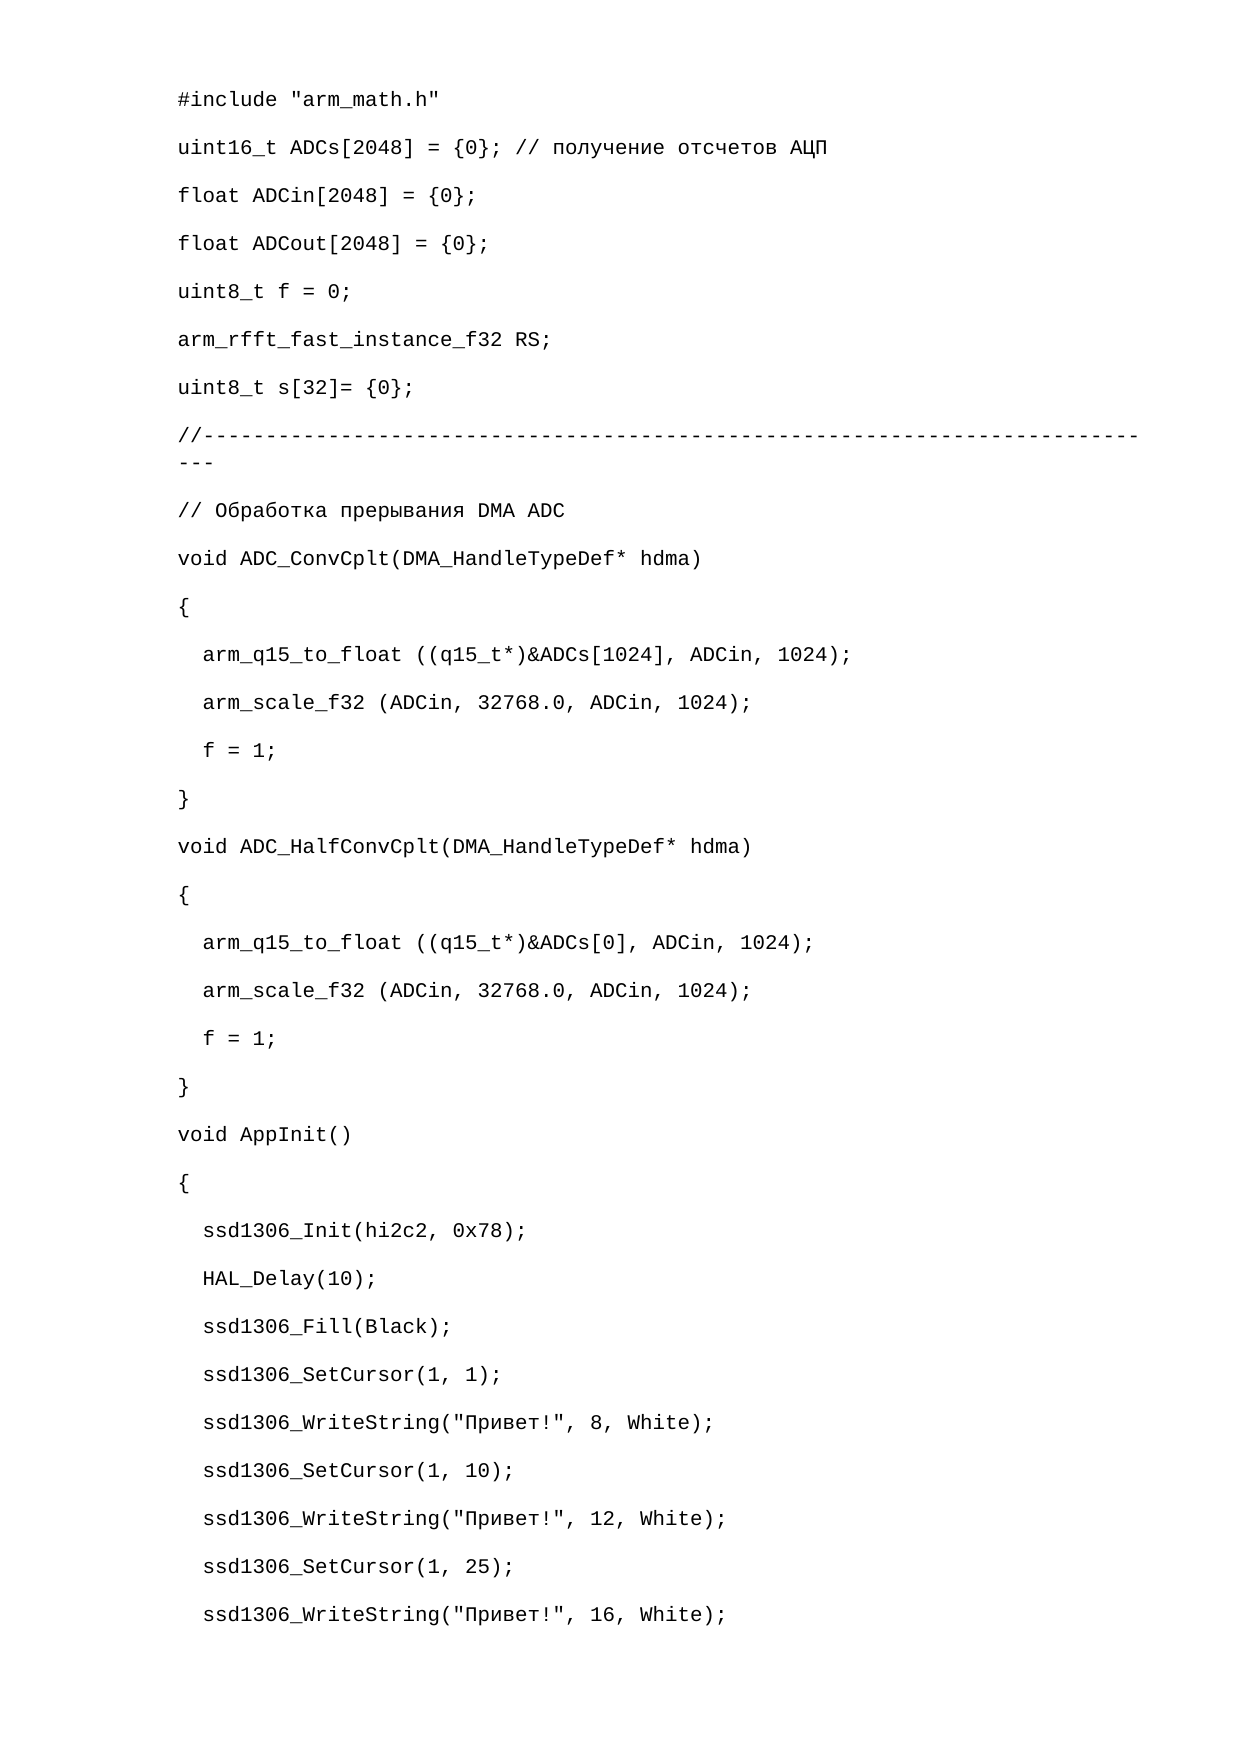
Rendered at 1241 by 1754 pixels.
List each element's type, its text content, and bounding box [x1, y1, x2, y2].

text } [177, 1076, 1152, 1100]
text f = 1; [177, 740, 1152, 764]
text uint8_t f = 0; [177, 281, 1152, 304]
text ssd1306_WriteString("Привет!", 12, White); [177, 1508, 1152, 1532]
text arm_scale_f32 (ADCin, 32768.0, ADCin, 1024); [177, 692, 1152, 716]
text float ADCout[2048] = {0}; [177, 233, 1152, 256]
text void ADC_HalfConvCplt(DMA_HandleTypeDef* hdma) [177, 836, 1152, 860]
text // Обработка прерывания DMA ADC [177, 500, 1152, 524]
text { [177, 1172, 1152, 1196]
text void AppInit() [177, 1124, 1152, 1148]
text arm_rfft_fast_instance_f32 RS; [177, 329, 1152, 352]
text { [177, 596, 1152, 620]
text //------------------------------------------------------------------------------ [177, 425, 1152, 476]
text ssd1306_WriteString("Привет!", 8, White); [177, 1412, 1152, 1436]
text uint8_t s[32]= {0}; [177, 377, 1152, 400]
text } [177, 788, 1152, 812]
text arm_q15_to_float ((q15_t*)&ADCs[0], ADCin, 1024); [177, 932, 1152, 956]
text #include "arm_math.h" [177, 89, 1152, 112]
text float ADCin[2048] = {0}; [177, 185, 1152, 208]
text ssd1306_Init(hi2c2, 0x78); [177, 1220, 1152, 1244]
text f = 1; [177, 1028, 1152, 1052]
text arm_q15_to_float ((q15_t*)&ADCs[1024], ADCin, 1024); [177, 644, 1152, 668]
text ssd1306_SetCursor(1, 10); [177, 1460, 1152, 1484]
text void ADC_ConvCplt(DMA_HandleTypeDef* hdma) [177, 548, 1152, 572]
text ssd1306_WriteString("Привет!", 16, White); [177, 1604, 1152, 1628]
text arm_scale_f32 (ADCin, 32768.0, ADCin, 1024); [177, 980, 1152, 1004]
text ssd1306_SetCursor(1, 25); [177, 1556, 1152, 1580]
text ssd1306_Fill(Black); [177, 1316, 1152, 1340]
text ssd1306_SetCursor(1, 1); [177, 1364, 1152, 1388]
text { [177, 884, 1152, 908]
text HAL_Delay(10); [177, 1268, 1152, 1292]
text uint16_t ADCs[2048] = {0}; // получение отсчетов АЦП [177, 137, 1152, 160]
